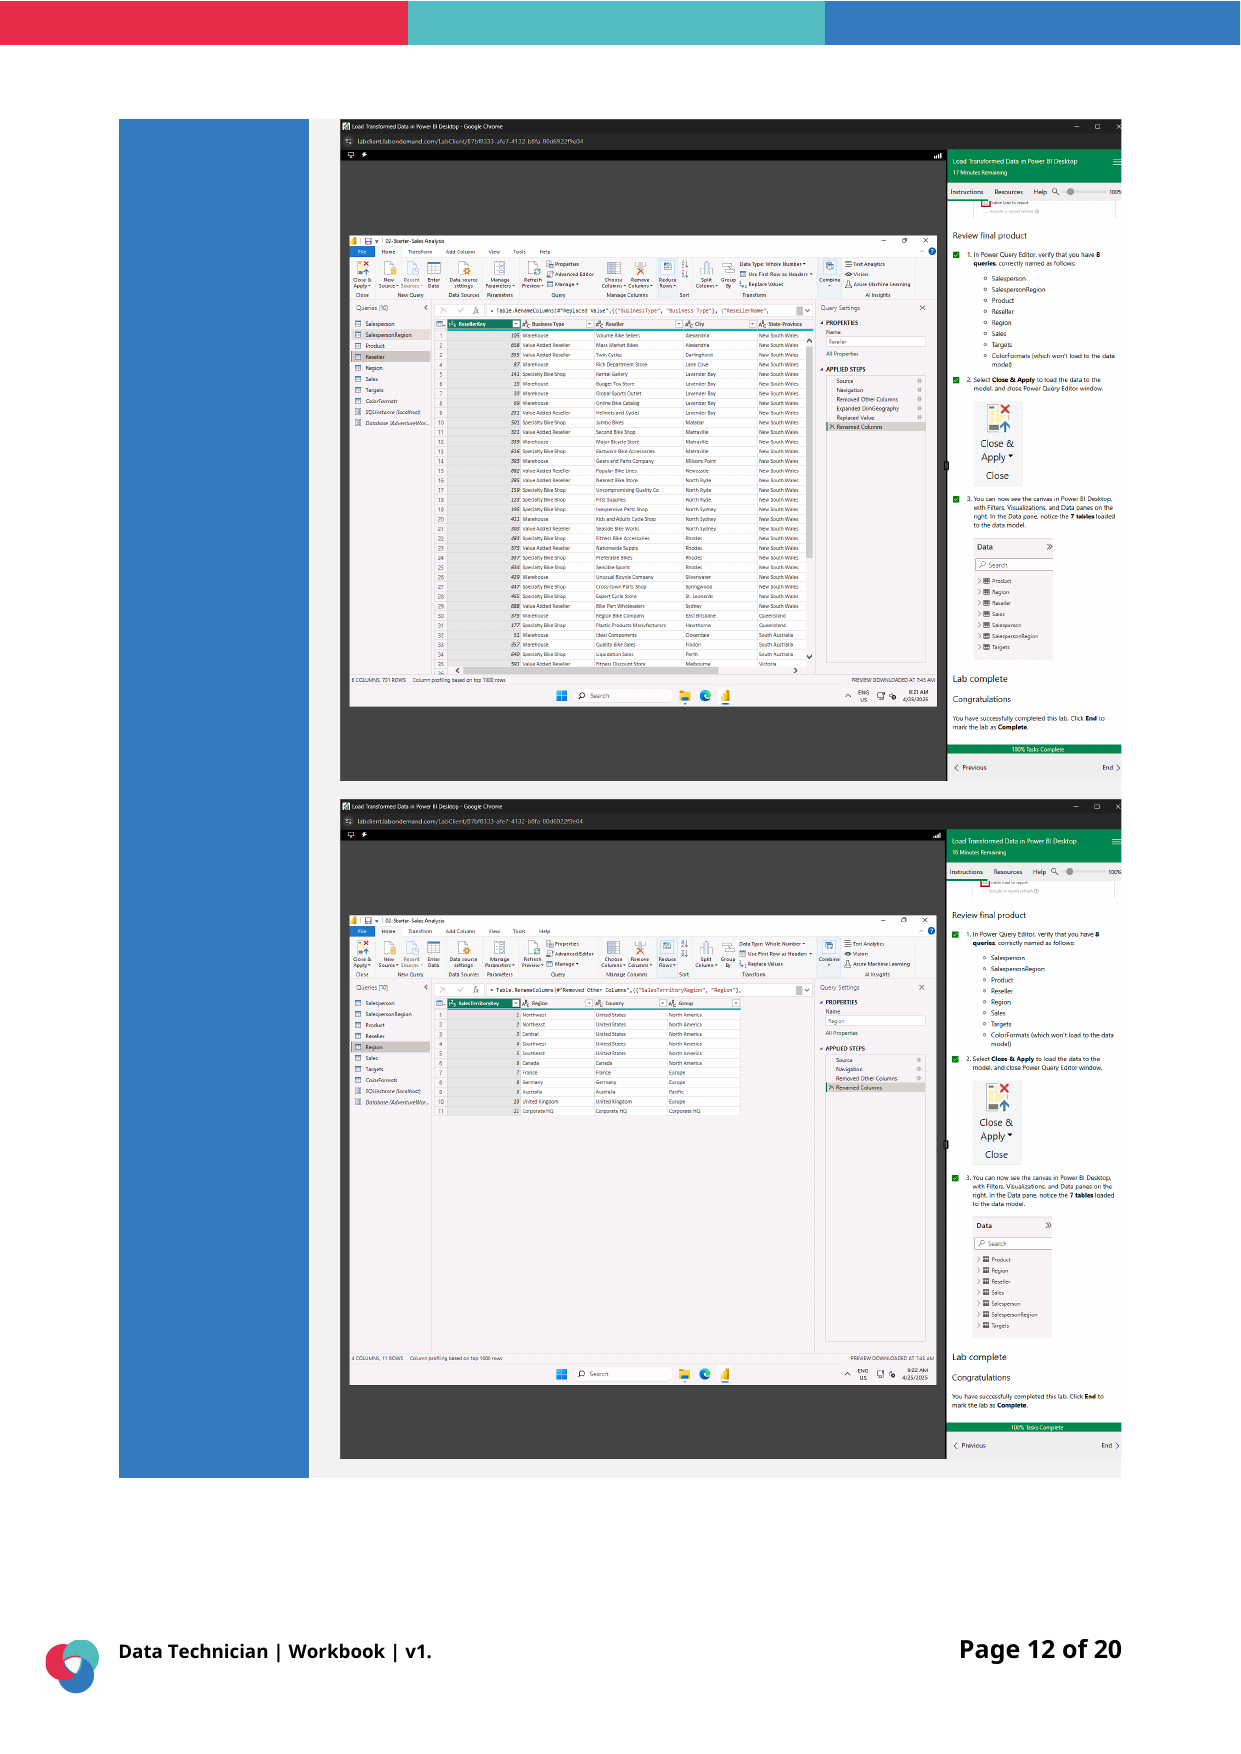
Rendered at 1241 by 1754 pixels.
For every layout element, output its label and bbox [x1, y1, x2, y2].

picture [45, 1640, 100, 1694]
table_header [119, 119, 309, 1478]
table_header [311, 119, 1121, 1478]
